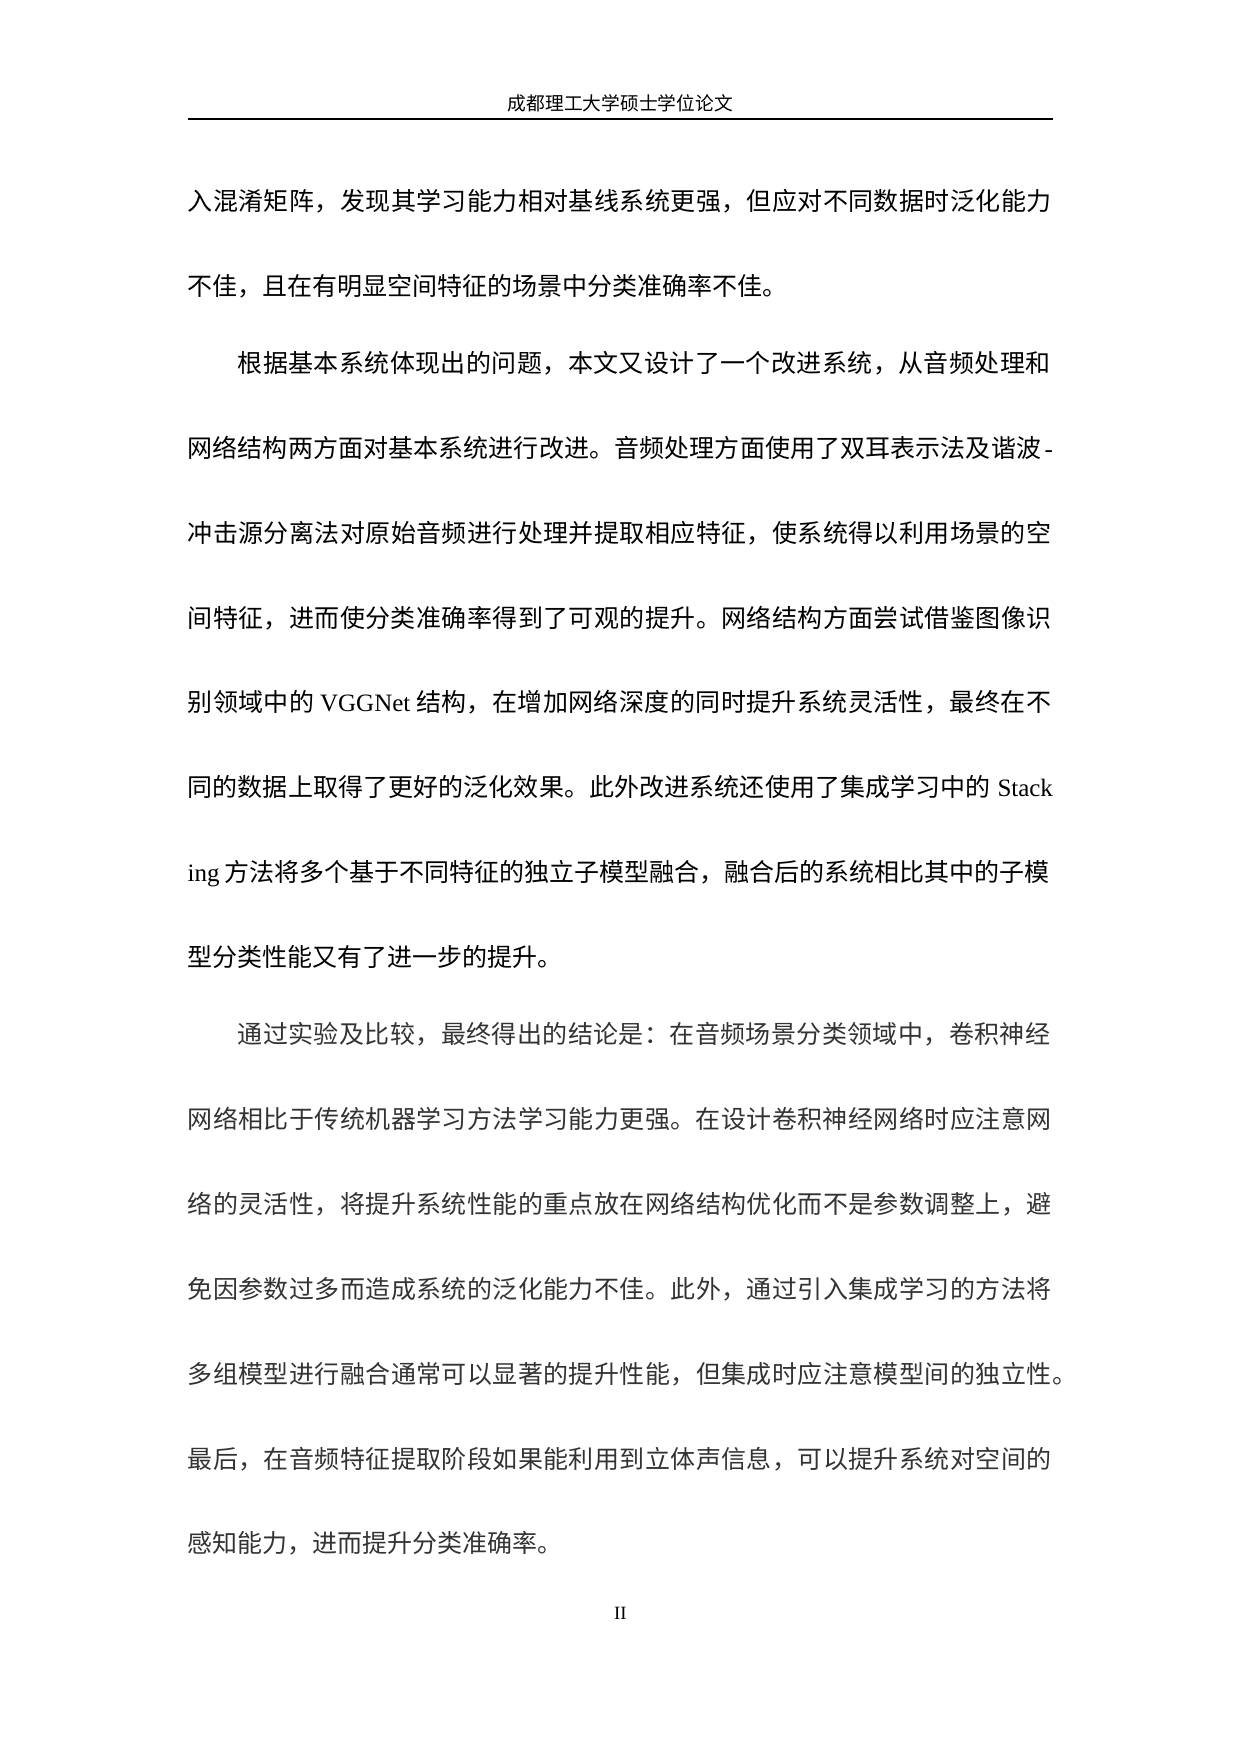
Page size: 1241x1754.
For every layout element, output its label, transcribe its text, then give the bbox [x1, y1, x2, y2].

text 通过实验及比较，最终得出的结论是：在音频场景分类领域中，卷积神经网络相比于传统机器学习方法学习能力更强。在设计卷积神经网络时应注意网络的灵活性，将提升系统性能的重点放在网络结构优化而不是参数调整上，避免因参数过多而造成系统的泛化能力不佳。此外，通过引入集成学习的方法将多组模型进行融合通常可以显著的提升性能，但集成时应注意模型间的独立性。最后，在音频特征提取阶段如果能利用到立体声信息，可以提升系统对空间的感知能力，进而提升分类准确率。 [187, 999, 1053, 1576]
text 根据基本系统体现出的问题，本文又设计了一个改进系统，从音频处理和网络结构两方面对基本系统进行改进。音频处理方面使用了双耳表示法及谐波-冲击源分离法对原始音频进行处理并提取相应特征，使系统得以利用场景的空间特征，进而使分类准确率得到了可观的提升。网络结构方面尝试借鉴图像识别领域中的VGGNet结构，在增加网络深度的同时提升系统灵活性，最终在不同的数据上取得了更好的泛化效果。此外改进系统还使用了集成学习中的Stacking方法将多个基于不同特征的独立子模型融合，融合后的系统相比其中的子模型分类性能又有了进一步的提升。 [187, 327, 1053, 990]
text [187, 166, 1053, 318]
